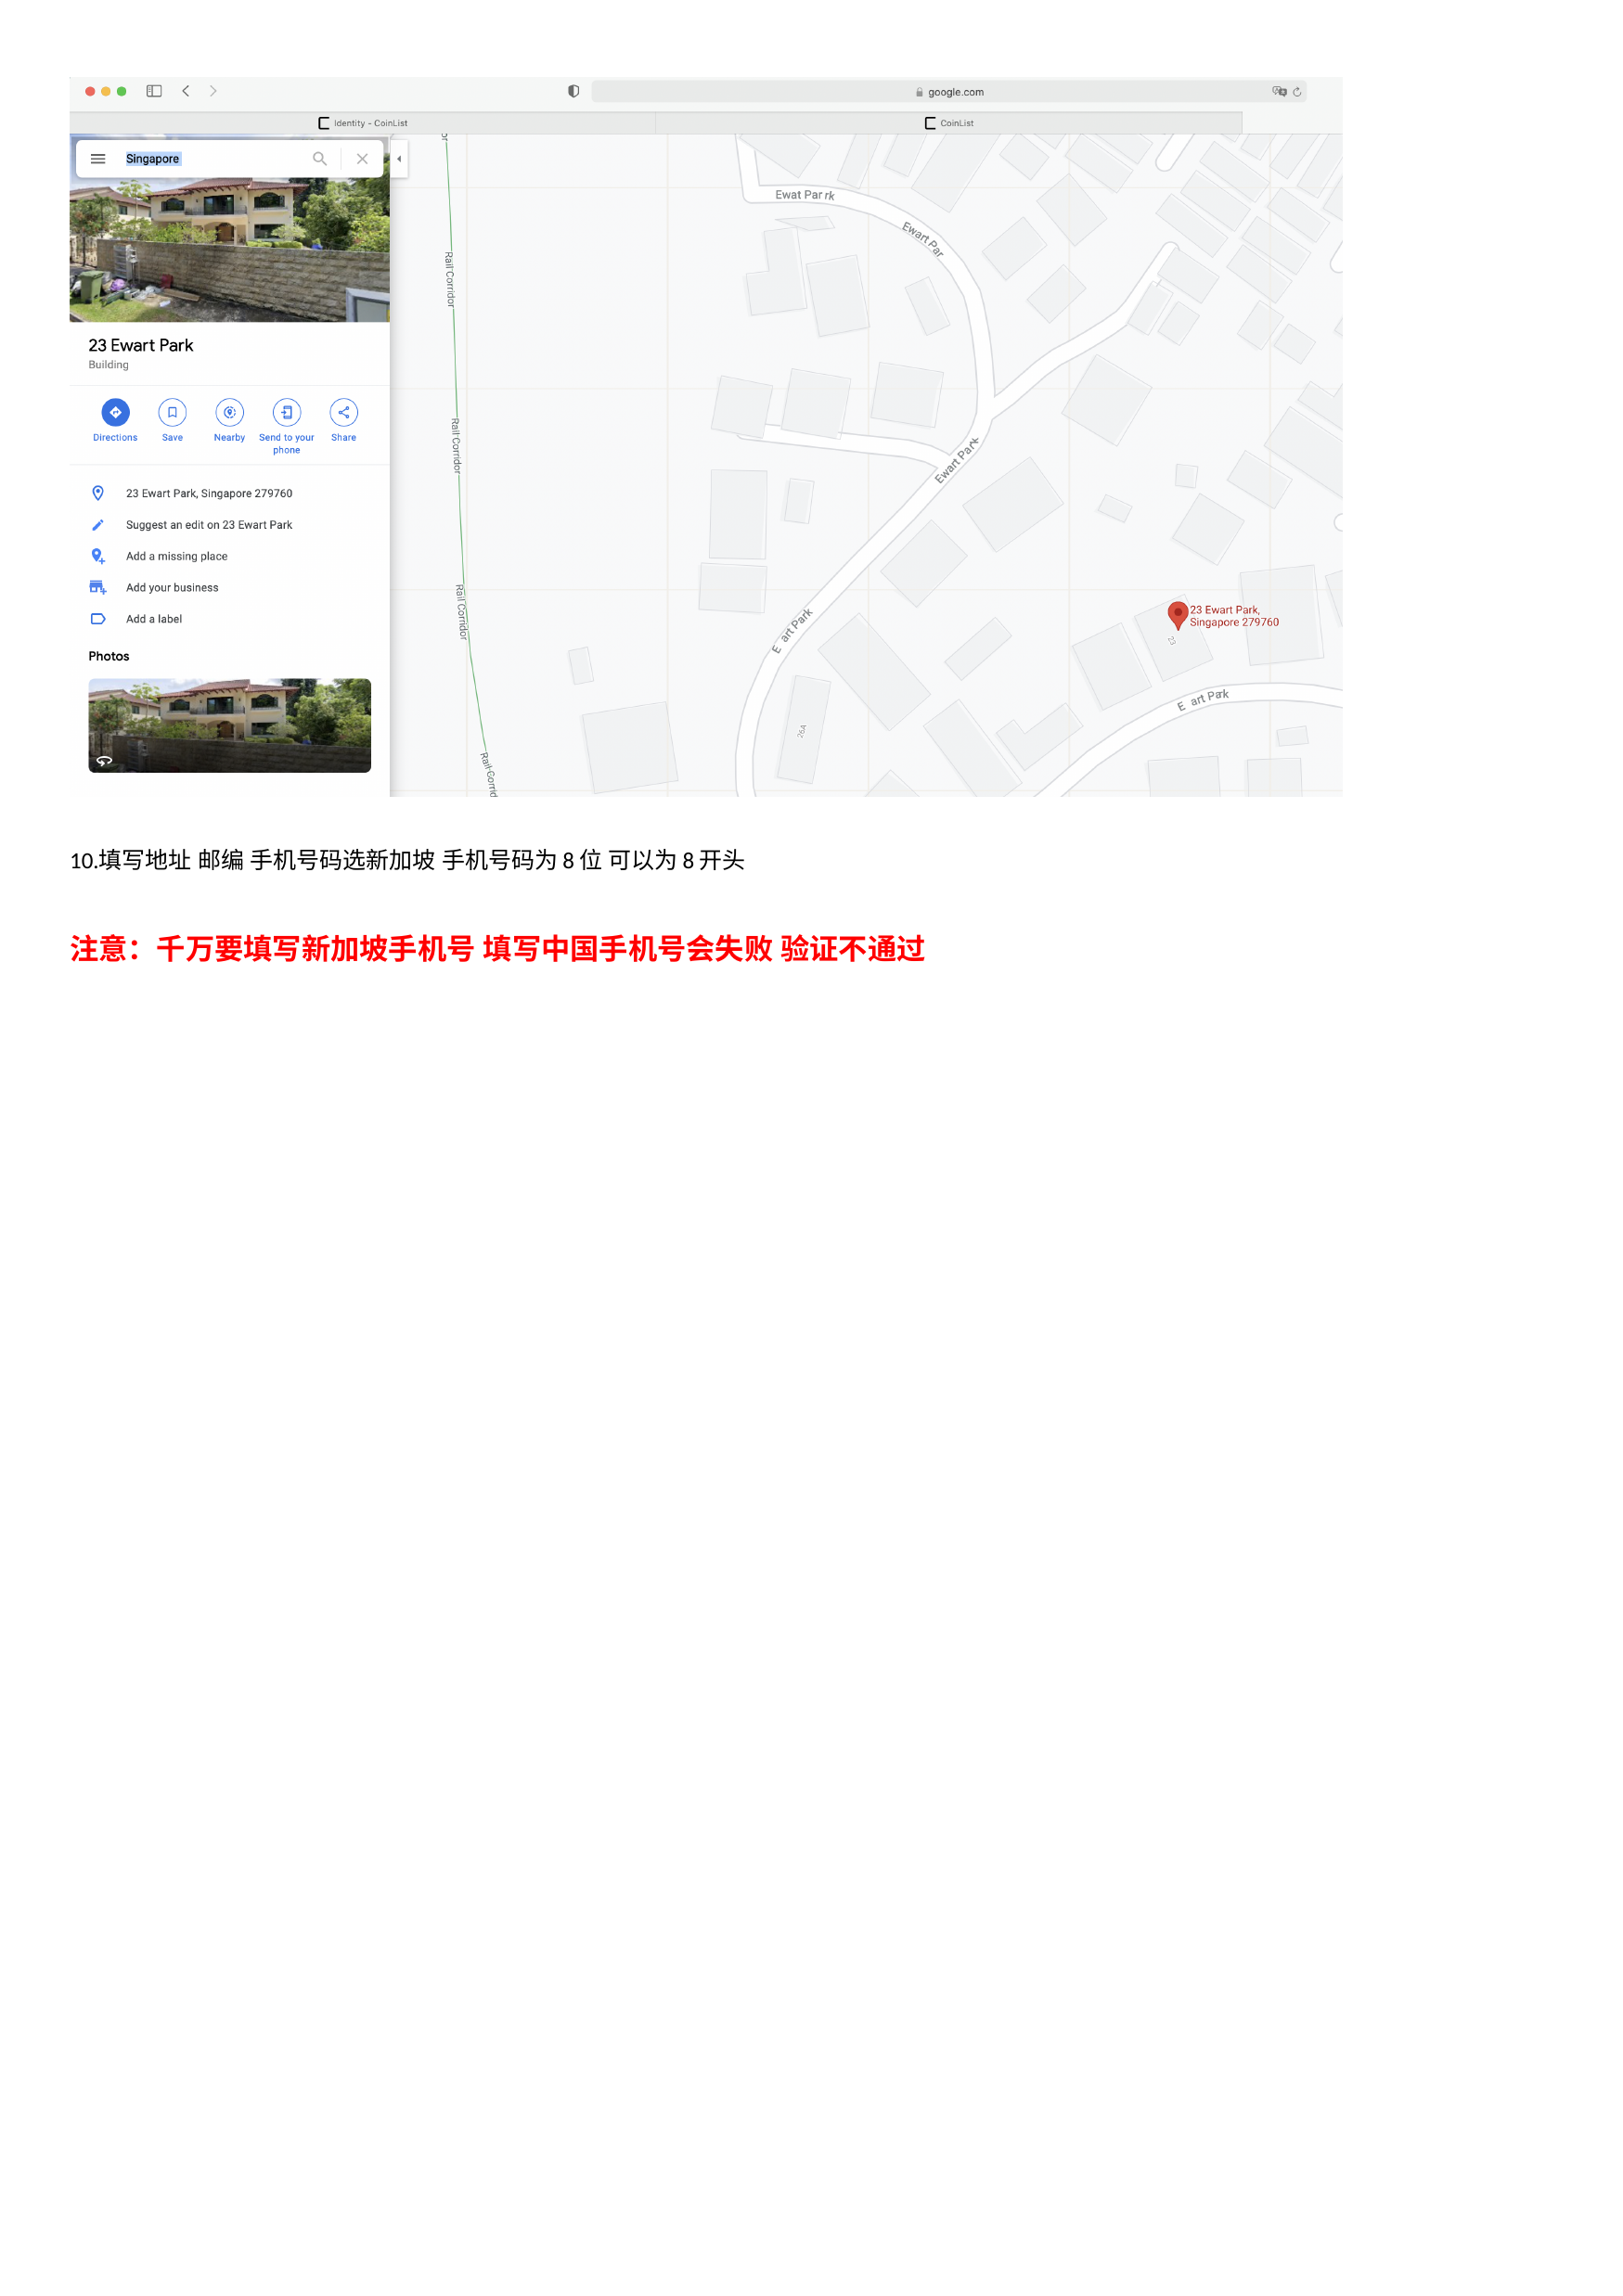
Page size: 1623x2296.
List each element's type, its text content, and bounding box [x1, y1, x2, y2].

picture [70, 77, 1343, 797]
list 填写地址 邮编 手机号码选新加坡 手机号码为8位 可以为8开头 [70, 829, 1552, 890]
list 注意：千万要填写新加坡手机号 填写中国手机号会失败 验证不通过 [70, 918, 1552, 979]
